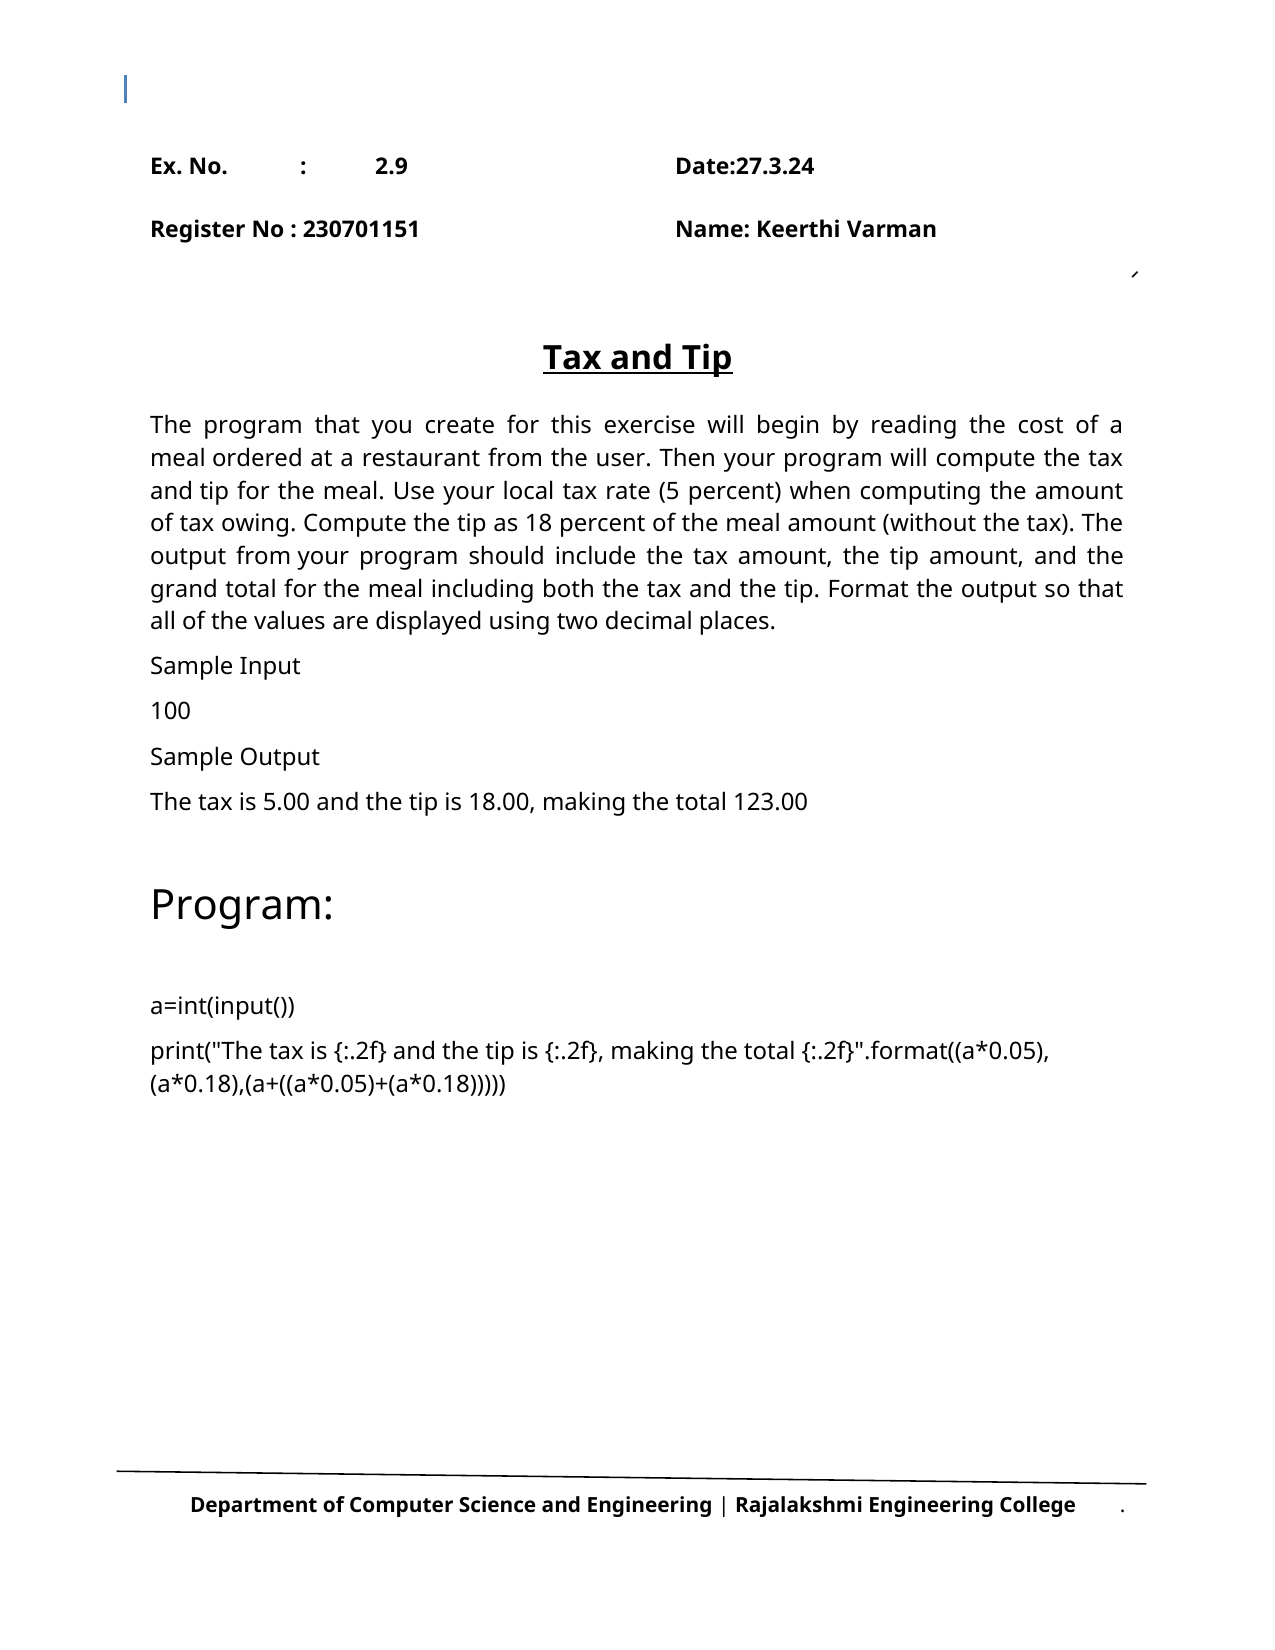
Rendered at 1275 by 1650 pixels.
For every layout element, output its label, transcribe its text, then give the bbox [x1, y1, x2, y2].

text The program that you create for this exercise will begin by reading the cost of a meal ordered at a restaurant from the user. Then your program will compute the tax and tip for the meal. Use your local tax rate (5 percent) when computing the amount of tax owing. Compute the tip as 18 percent of the meal amount (without the tax). The output from your program should include the tax amount, the tip amount, and the grand total for the meal including both the tax and the tip. Format the output so that all of the values are displayed using two decimal places. [150, 408, 1125, 637]
text The tax is 5.00 and the tip is 18.00, making the total 123.00 [150, 784, 1125, 817]
text print("The tax is {:.2f} and the tip is {:.2f}, making the total {:.2f}".format((a*0.05),(a*0.18),(a+((a*0.05)+(a*0.18))))) [150, 1034, 1125, 1099]
text Sample Output [150, 739, 1125, 772]
text Tax and Tip [150, 334, 1125, 379]
text 100 [150, 694, 1125, 727]
text Register No : 230701151 Name: Keerthi Varman [150, 213, 1125, 244]
text Program: [150, 874, 1125, 931]
text Sample Input [150, 649, 1125, 682]
text a=int(input()) [150, 989, 1125, 1022]
text Ex. No. : 2.9 Date:27.3.24 [150, 150, 1125, 181]
